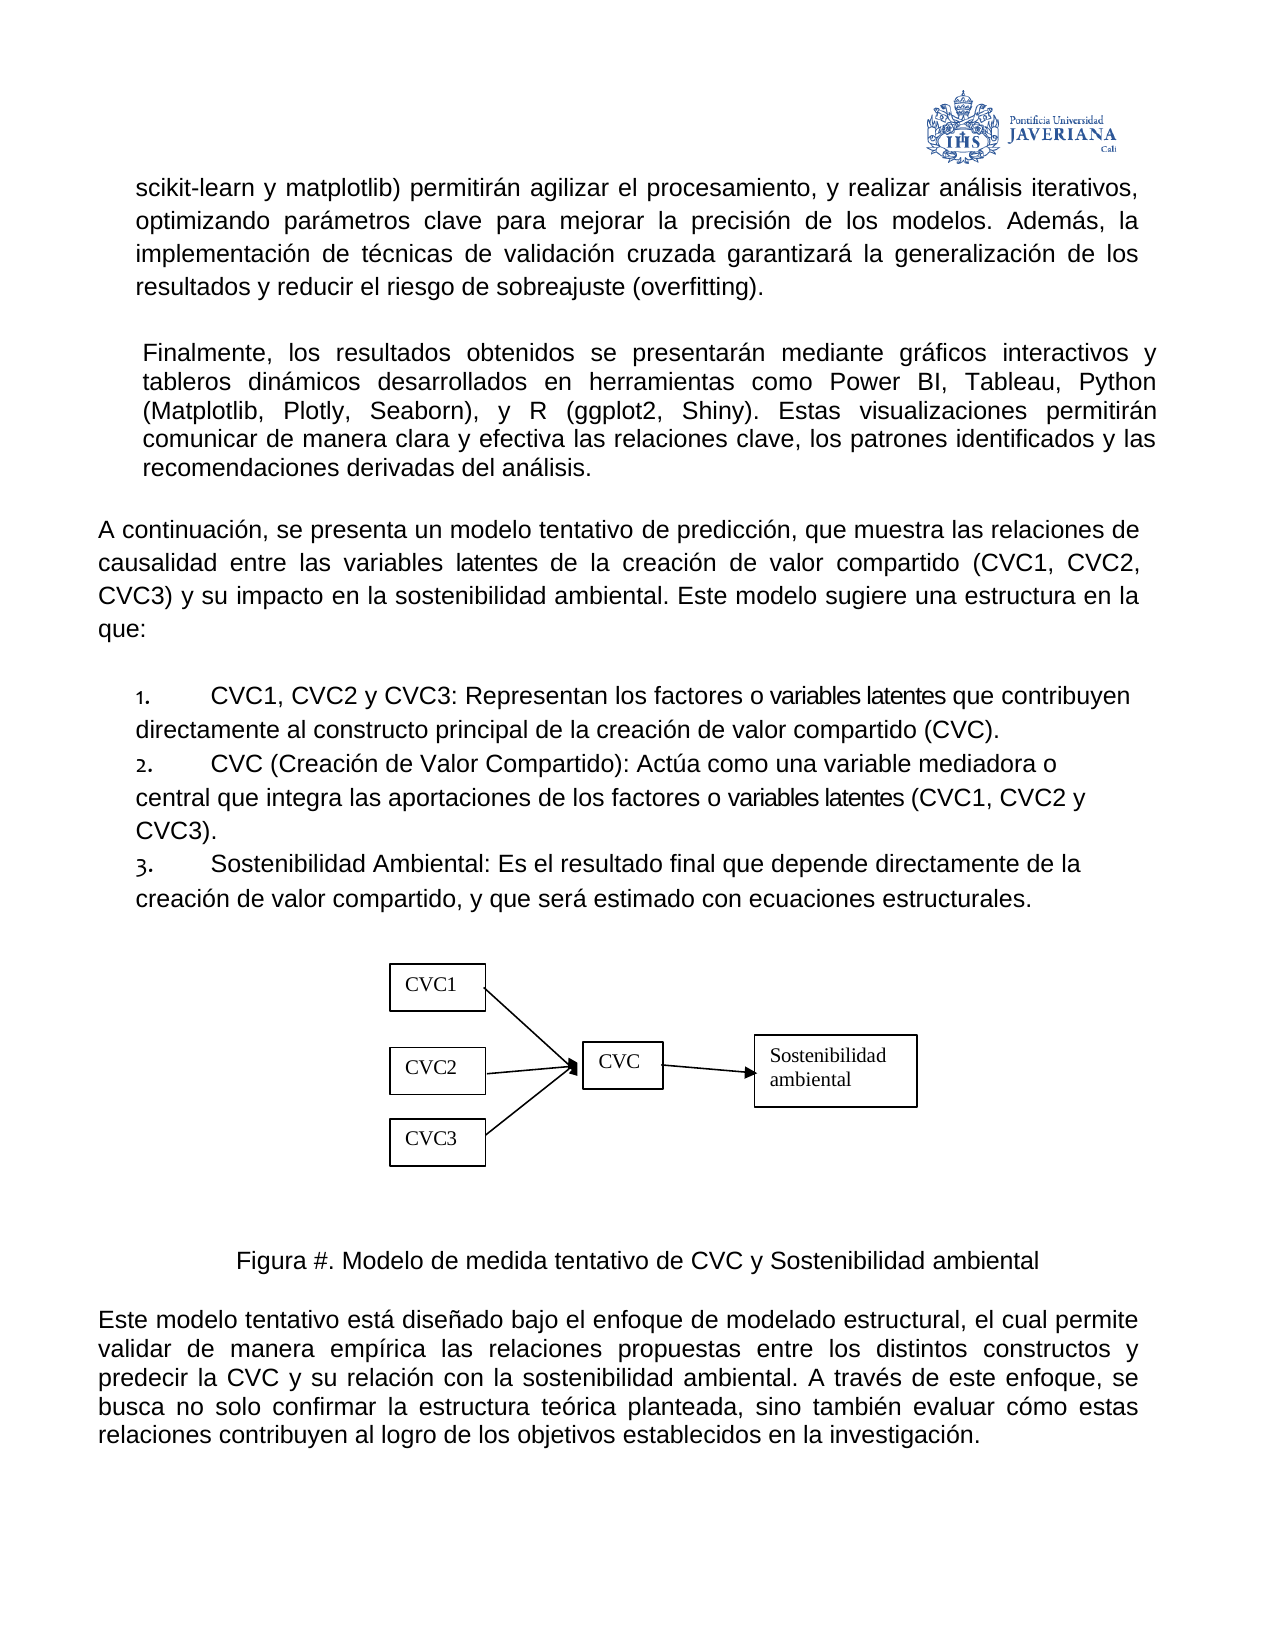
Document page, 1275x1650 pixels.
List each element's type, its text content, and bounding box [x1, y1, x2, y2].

text Finalmente, los resultados obtenidos se presentarán mediante gráficos interactivos y tableros dinámicos desarrollados en herramientas como Power BI, Tableau, Python (Matplotlib, Plotly, Seaborn), y R (ggplot2, Shiny). Estas visualizaciones permitirán comunicar de manera clara y efectiva las relaciones clave, los patrones identificados y las recomendaciones derivadas del análisis. [142, 338, 1158, 482]
list Sostenibilidad Ambiental: Es el resultado final que depende directamente de la creación de valor compartido, y que será estimado con ecuaciones estructurales. [135, 849, 1140, 913]
text Este modelo tentativo está diseñado bajo el enfoque de modelado estructural, el cual permite validar de manera empírica las relaciones propuestas entre los distintos constructos y predecir la CVC y su relación con la sostenibilidad ambiental. A través de este enfoque, se busca no solo confirmar la estructura teórica planteada, sino también evaluar cómo estas relaciones contribuyen al logro de los objetivos establecidos en la investigación. [98, 1305, 1141, 1449]
list CVC (Creación de Valor Compartido): Actúa como una variable mediadora o central que integra las aportaciones de los factores o variables latentes (CVC1, CVC2 y CVC3). [135, 748, 1140, 845]
list CVC1, CVC2 y CVC3: Representan los factores o variables latentes que contribuyen directamente al constructo principal de la creación de valor compartido (CVC). [135, 681, 1140, 744]
text Figura #. Modelo de medida tentativo de CVC y Sostenibilidad ambiental [117, 1246, 1158, 1275]
picture [917, 78, 1125, 173]
text A continuación, se presenta un modelo tentativo de predicción, que muestra las relaciones de causalidad entre las variables latentes de la creación de valor compartido (CVC1, CVC2, CVC3) y su impacto en la sostenibilidad ambiental. Este modelo sugiere una estructura en la que: [98, 515, 1141, 643]
